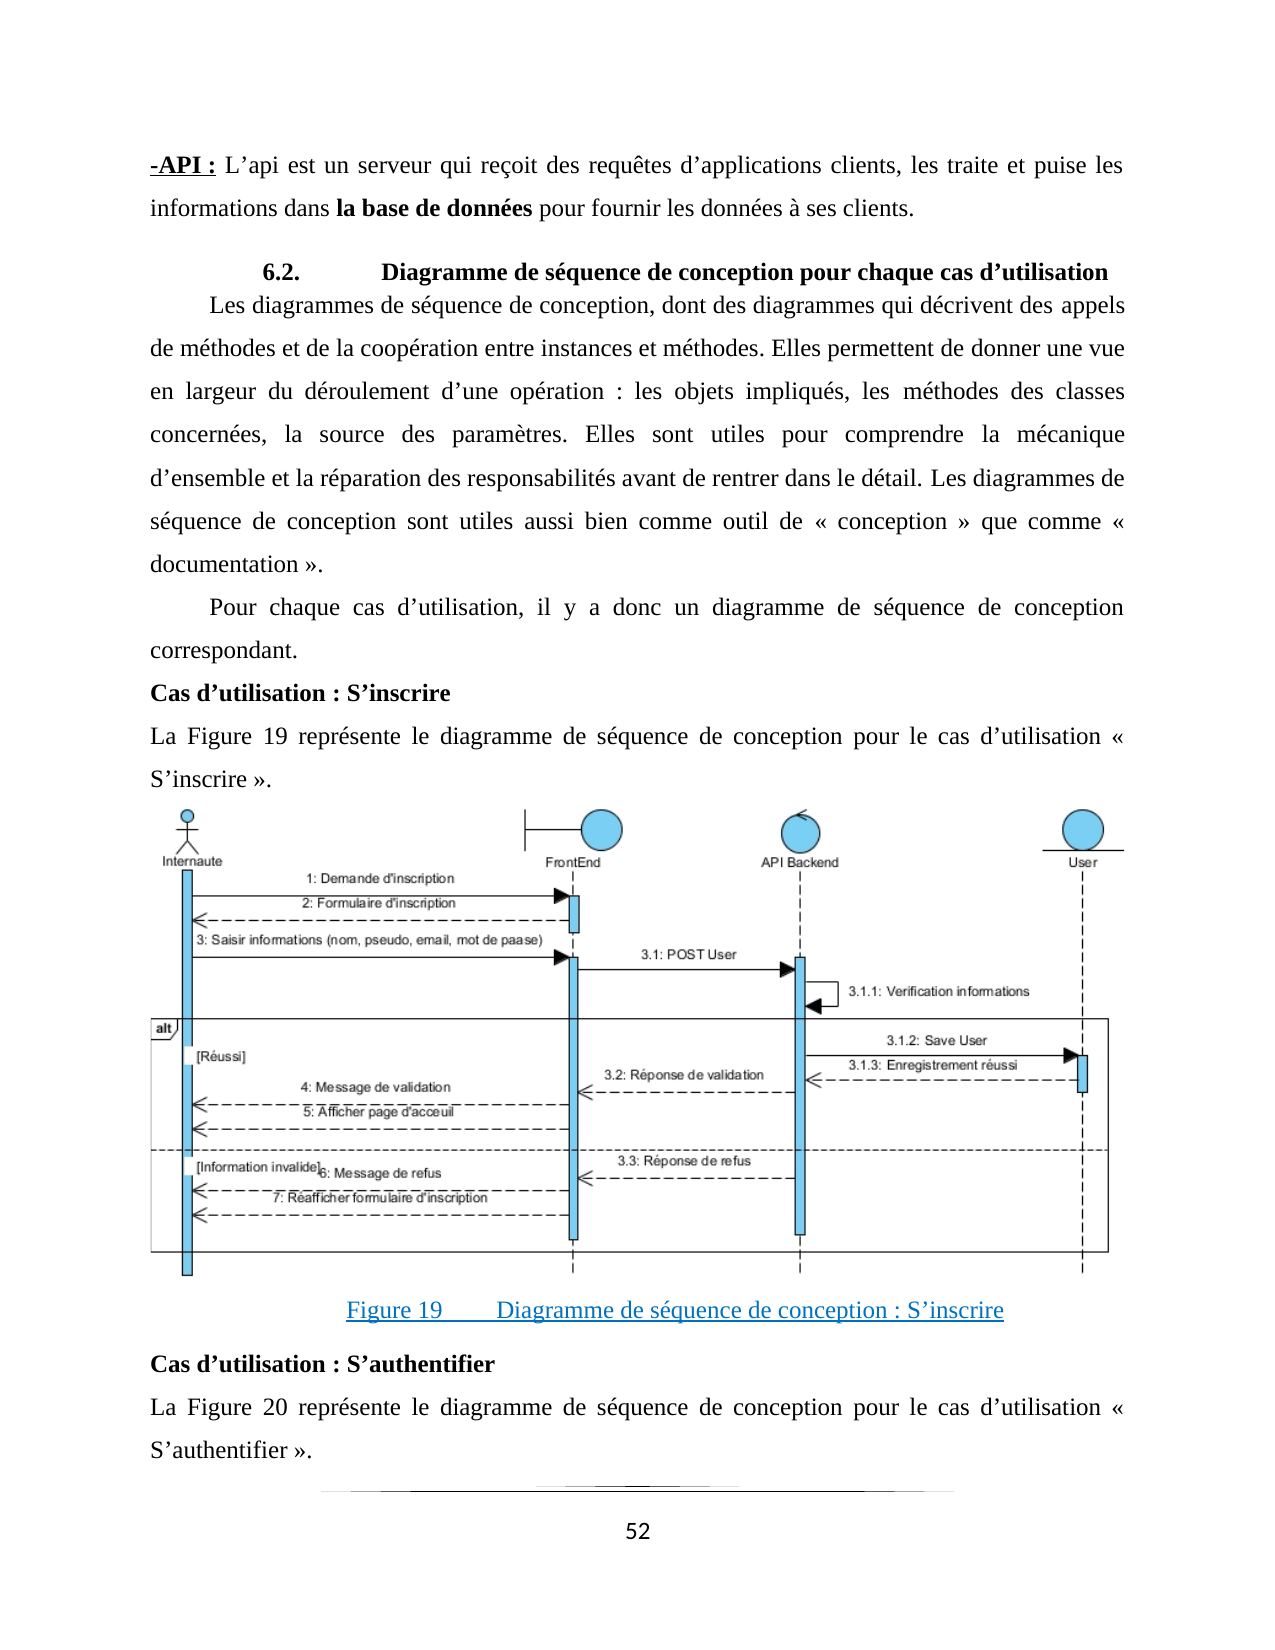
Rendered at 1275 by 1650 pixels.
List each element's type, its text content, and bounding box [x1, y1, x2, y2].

text Pour chaque cas d’utilisation, il y a donc un diagramme de séquence de conception correspondant. [150, 592, 1125, 664]
list Diagramme de séquence de conception pour chaque cas d’utilisation [262, 257, 1125, 286]
text -API : L’api est un serveur qui reçoit des requêtes d’applications clients, les traite et puise les informations dans la base de données pour fournir les données à ses clients. [150, 150, 1125, 222]
text La Figure 19 représente le diagramme de séquence de conception pour le cas d’utilisation « S’inscrire ». [150, 721, 1125, 793]
text Cas d’utilisation : S’inscrire [150, 678, 1125, 707]
text Cas d’utilisation : S’authentifier [150, 1349, 1125, 1378]
text Diagramme de séquence de conception : S’inscrire [225, 1295, 1125, 1324]
picture [150, 807, 1125, 1281]
text Les diagrammes de séquence de conception, dont des diagrammes qui décrivent des appels de méthodes et de la coopération entre instances et méthodes. Elles permettent de donner une vue en largeur du déroulement d’une opération : les objets impliqués, les méthodes des classes concernées, la source des paramètres. Elles sont utiles pour comprendre la mécanique d’ensemble et la réparation des responsabilités avant de rentrer dans le détail. Les diagrammes de séquence de conception sont utiles aussi bien comme outil de « conception » que comme « documentation ». [150, 290, 1125, 578]
text La Figure 20 représente le diagramme de séquence de conception pour le cas d’utilisation « S’authentifier ». [150, 1392, 1125, 1464]
